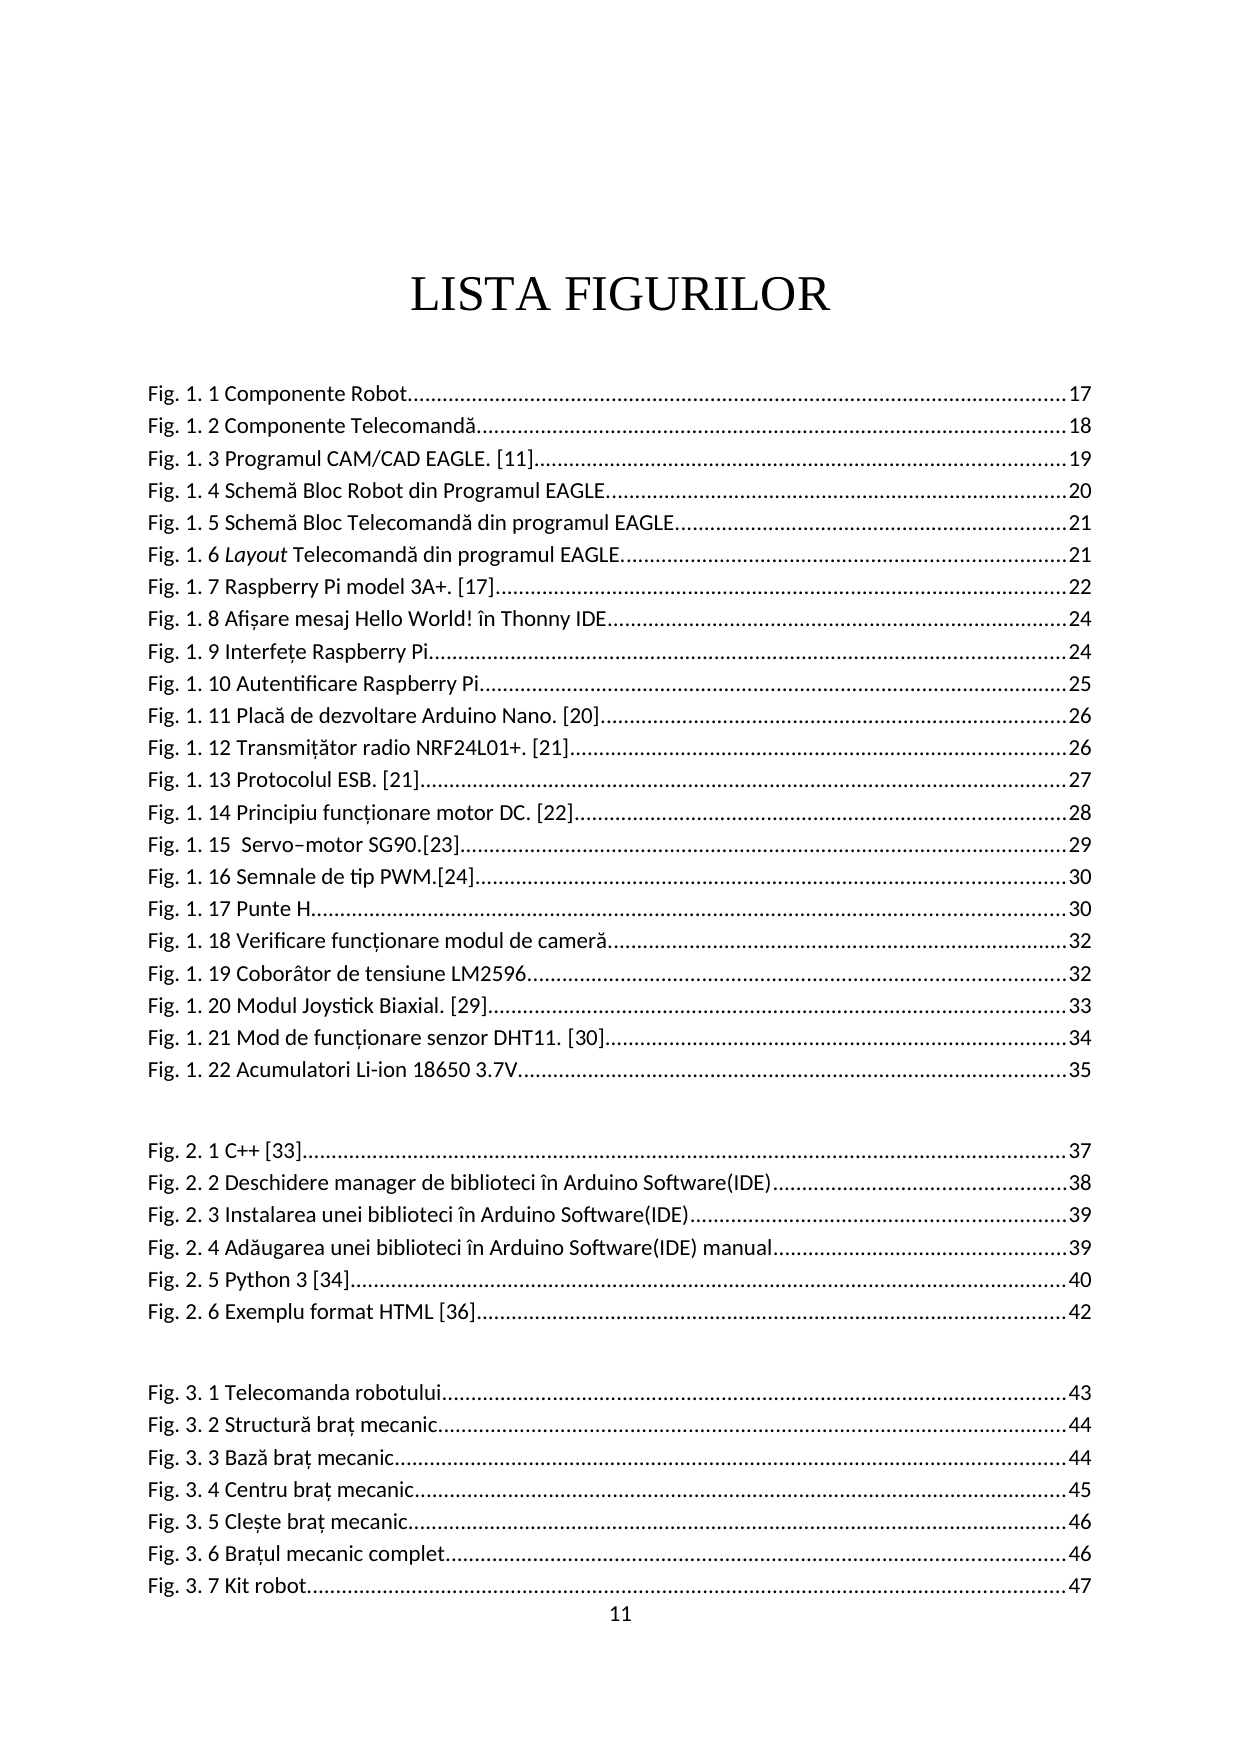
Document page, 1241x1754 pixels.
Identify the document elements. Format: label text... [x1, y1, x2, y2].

text Fig. 3. 5 Clește braț mecanic 46 [148, 1507, 1093, 1535]
text Fig. 1. 6 Layout Telecomandă din programul EAGLE. 21 [148, 540, 1093, 568]
text Fig. 1. 3 Programul CAM/CAD EAGLE. [11] 19 [148, 444, 1093, 472]
text Fig. 1. 15 Servo–motor SG90.[23] 29 [148, 830, 1093, 858]
text Fig. 3. 3 Bază braț mecanic 44 [148, 1443, 1093, 1471]
text Fig. 1. 8 Afișare mesaj Hello World! în Thonny IDE 24 [148, 604, 1093, 633]
text Fig. 1. 9 Interfețe Raspberry Pi. 24 [148, 637, 1093, 665]
subtitle LISTA FIGURILOR [148, 264, 1093, 321]
text Fig. 1. 5 Schemă Bloc Telecomandă din programul EAGLE. 21 [148, 508, 1093, 536]
text Fig. 3. 7 Kit robot 47 [148, 1571, 1093, 1599]
text Fig. 1. 18 Verificare funcționare modul de cameră. 32 [148, 926, 1093, 954]
text Fig. 1. 19 Coborâtor de tensiune LM2596. 32 [148, 959, 1093, 987]
text Fig. 3. 6 Brațul mecanic complet 46 [148, 1539, 1093, 1567]
text Fig. 1. 20 Modul Joystick Biaxial. [29] 33 [148, 991, 1093, 1019]
text Fig. 1. 14 Principiu funcționare motor DC. [22] 28 [148, 798, 1093, 826]
text Fig. 3. 1 Telecomanda robotului 43 [148, 1378, 1093, 1406]
text Fig. 1. 1 Componente Robot. 17 [148, 379, 1093, 407]
text Fig. 2. 2 Deschidere manager de biblioteci în Arduino Software(IDE) 38 [148, 1168, 1093, 1196]
text Fig. 1. 7 Raspberry Pi model 3A+. [17] 22 [148, 572, 1093, 600]
text Fig. 2. 4 Adăugarea unei biblioteci în Arduino Software(IDE) manual 39 [148, 1233, 1093, 1261]
text Fig. 3. 2 Structură braț mecanic 44 [148, 1410, 1093, 1438]
text Fig. 2. 1 C++ [33] 37 [148, 1136, 1093, 1164]
text Fig. 3. 4 Centru braț mecanic 45 [148, 1475, 1093, 1503]
text Fig. 1. 10 Autentificare Raspberry Pi. 25 [148, 669, 1093, 697]
text Fig. 2. 6 Exemplu format HTML [36] 42 [148, 1297, 1093, 1325]
text Fig. 1. 4 Schemă Bloc Robot din Programul EAGLE. 20 [148, 476, 1093, 504]
text Fig. 1. 13 Protocolul ESB. [21] 27 [148, 766, 1093, 793]
text Fig. 1. 17 Punte H. 30 [148, 894, 1093, 922]
text Fig. 1. 2 Componente Telecomandă. 18 [148, 411, 1093, 439]
text Fig. 2. 3 Instalarea unei biblioteci în Arduino Software(IDE) 39 [148, 1201, 1093, 1229]
text Fig. 1. 12 Transmițător radio NRF24L01+. [21] 26 [148, 733, 1093, 761]
text Fig. 1. 21 Mod de funcționare senzor DHT11. [30] 34 [148, 1023, 1093, 1051]
text Fig. 2. 5 Python 3 [34] 40 [148, 1265, 1093, 1293]
text Fig. 1. 22 Acumulatori Li-ion 18650 3.7V. 35 [148, 1055, 1093, 1083]
text Fig. 1. 11 Placă de dezvoltare Arduino Nano. [20] 26 [148, 701, 1093, 729]
text Fig. 1. 16 Semnale de tip PWM.[24] 30 [148, 862, 1093, 890]
